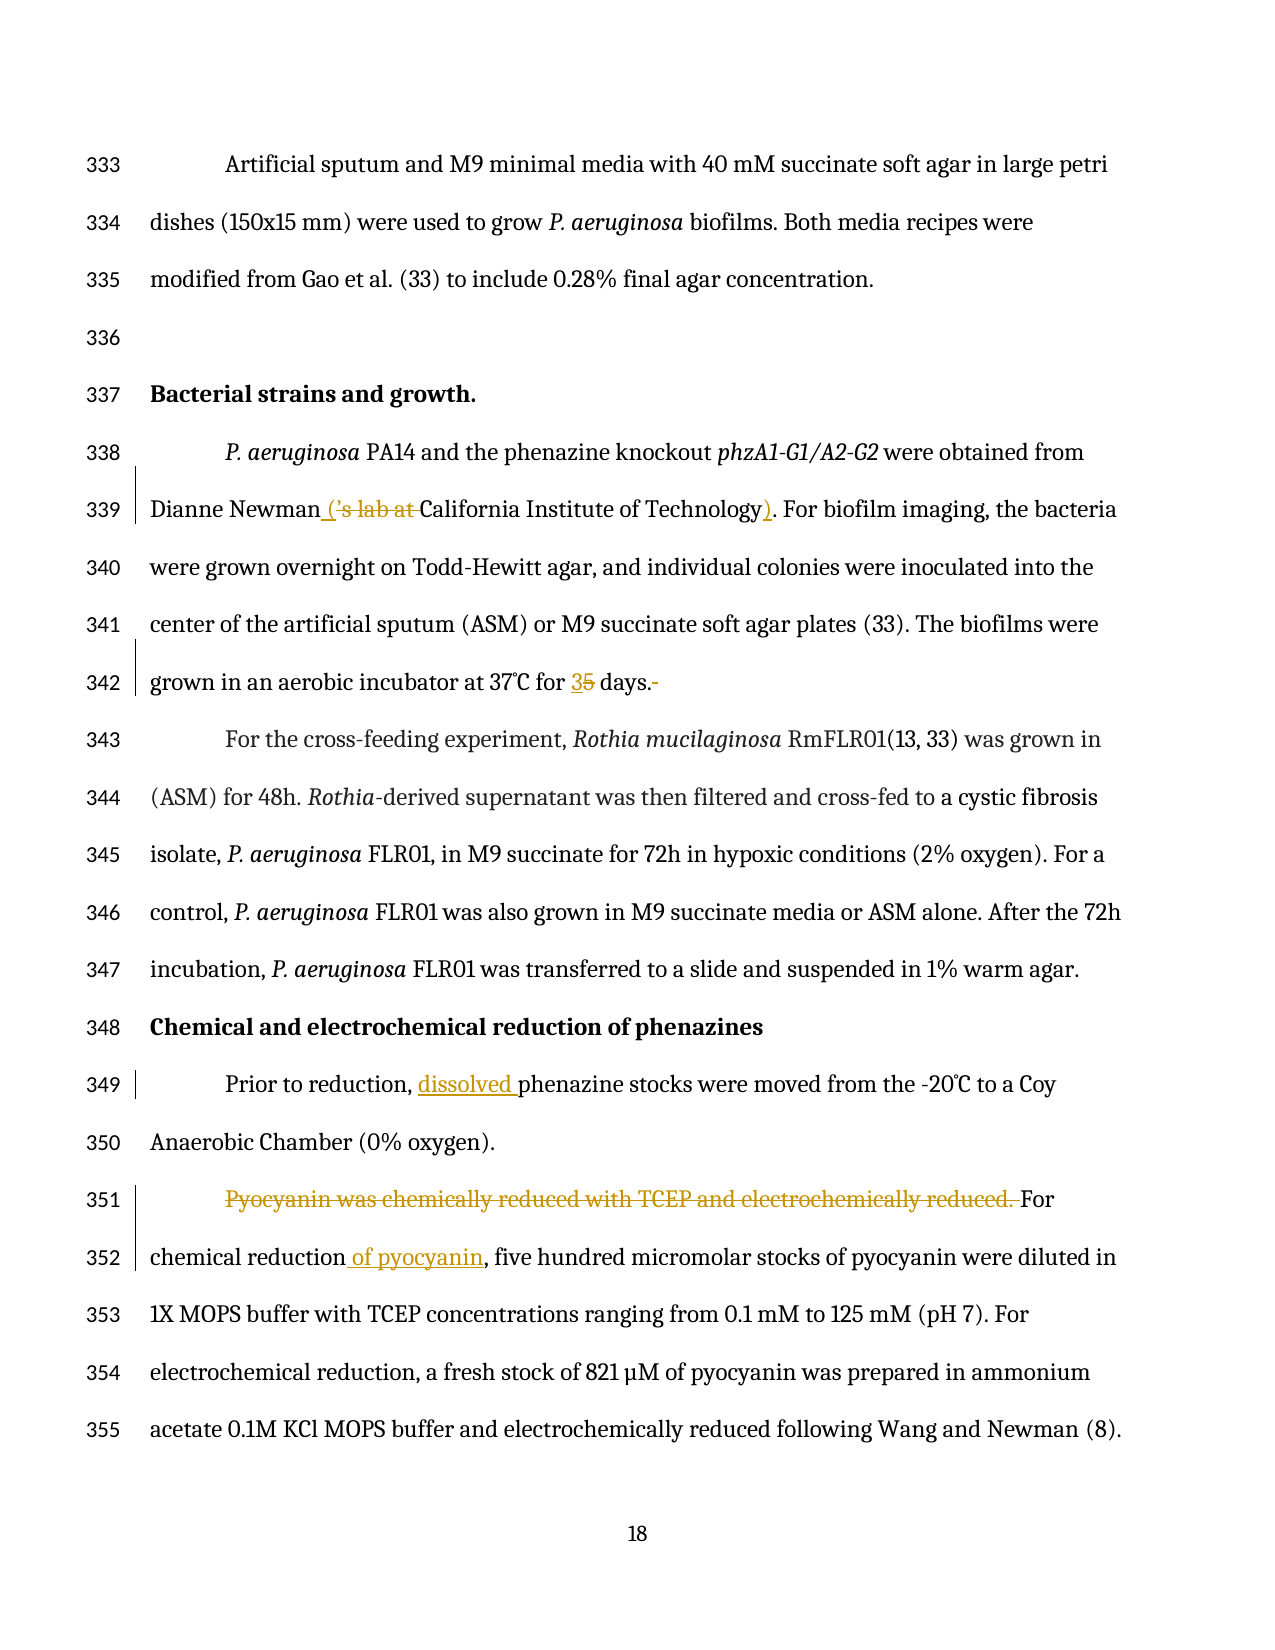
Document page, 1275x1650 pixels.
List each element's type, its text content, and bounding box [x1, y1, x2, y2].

text Prior to reduction, phenazine stocks were moved from the -20˚C to a Coy Anaerobic Chamber (0% oxygen). [150, 1070, 1125, 1156]
text Chemical and electrochemical reduction of phenazines [150, 1012, 1125, 1041]
text Artificial sputum and M9 minimal media with 40 mM succinate soft agar in large petri dishes (150x15 mm) were used to grow P. aeruginosa biofilms. Both media recipes were modified from Gao et al. (33) to include 0.28% final agar concentration. [150, 150, 1125, 294]
text P. aeruginosa PA14 and the phenazine knockout phzA1-G1/A2-G2 were obtained from Dianne NewmanCalifornia Institute of Technology. For biofilm imaging, the bacteria were grown overnight on Todd-Hewitt agar, and individual colonies were inoculated into the center of the artificial sputum (ASM) or M9 succinate soft agar plates (33). The biofilms were grown in an aerobic incubator at 37˚C for days. [150, 437, 1125, 696]
text Bacterial strains and growth. [150, 380, 1125, 409]
text For the cross-feeding experiment, Rothia mucilaginosa RmFLR01(13, 33) was grown in (ASM) for 48h. Rothia-derived supernatant was then filtered and cross-fed to a cystic fibrosis isolate, P. aeruginosa FLR01, in M9 succinate for 72h in hypoxic conditions (2% oxygen). For a control, P. aeruginosa FLR01 was also grown in M9 succinate media or ASM alone. After the 72h incubation, P. aeruginosa FLR01 was transferred to a slide and suspended in 1% warm agar. [150, 725, 1125, 984]
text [150, 1185, 1125, 1444]
